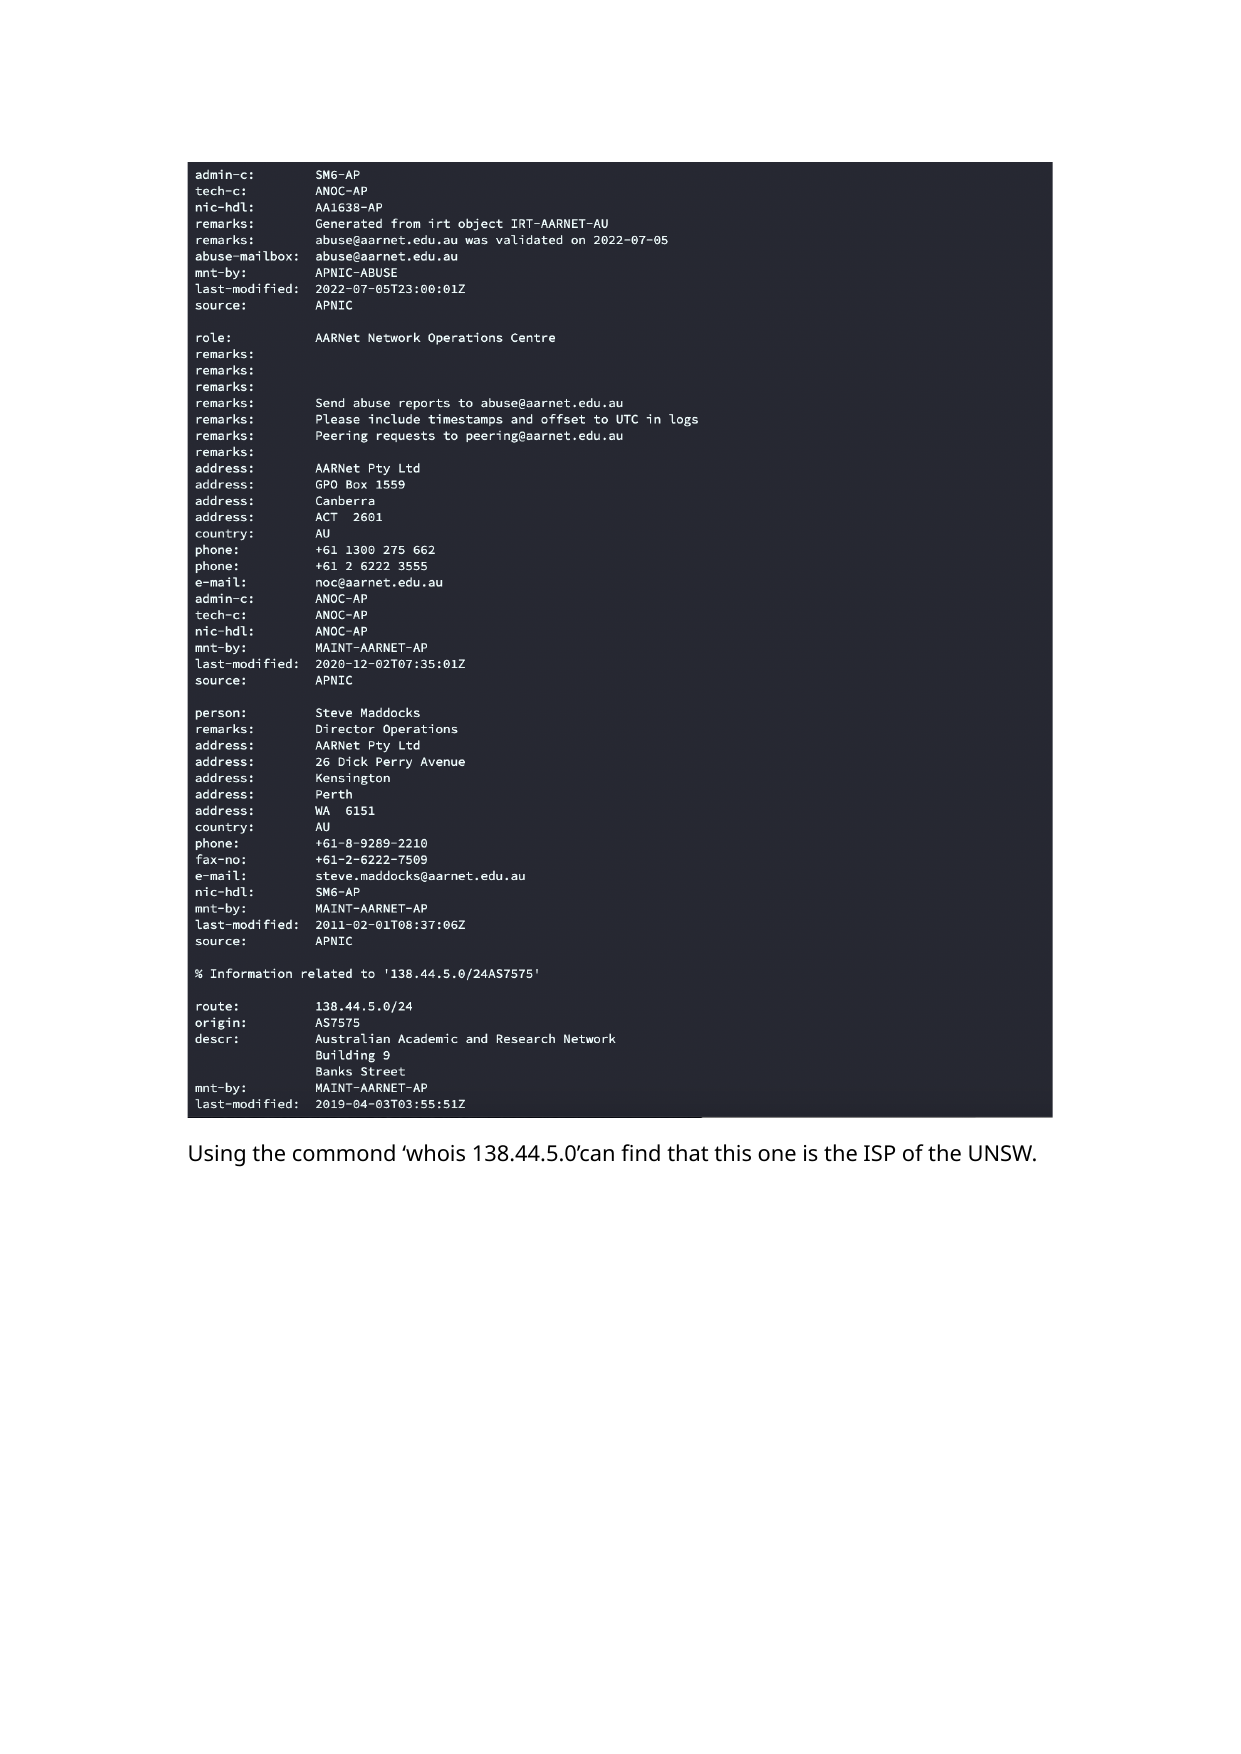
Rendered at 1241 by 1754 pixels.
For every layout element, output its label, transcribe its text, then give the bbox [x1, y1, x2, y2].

picture [187, 162, 1053, 1118]
text Using the commond ‘whois 138.44.5.0’can find that this one is the ISP of the UNSW. [187, 1137, 1053, 1169]
